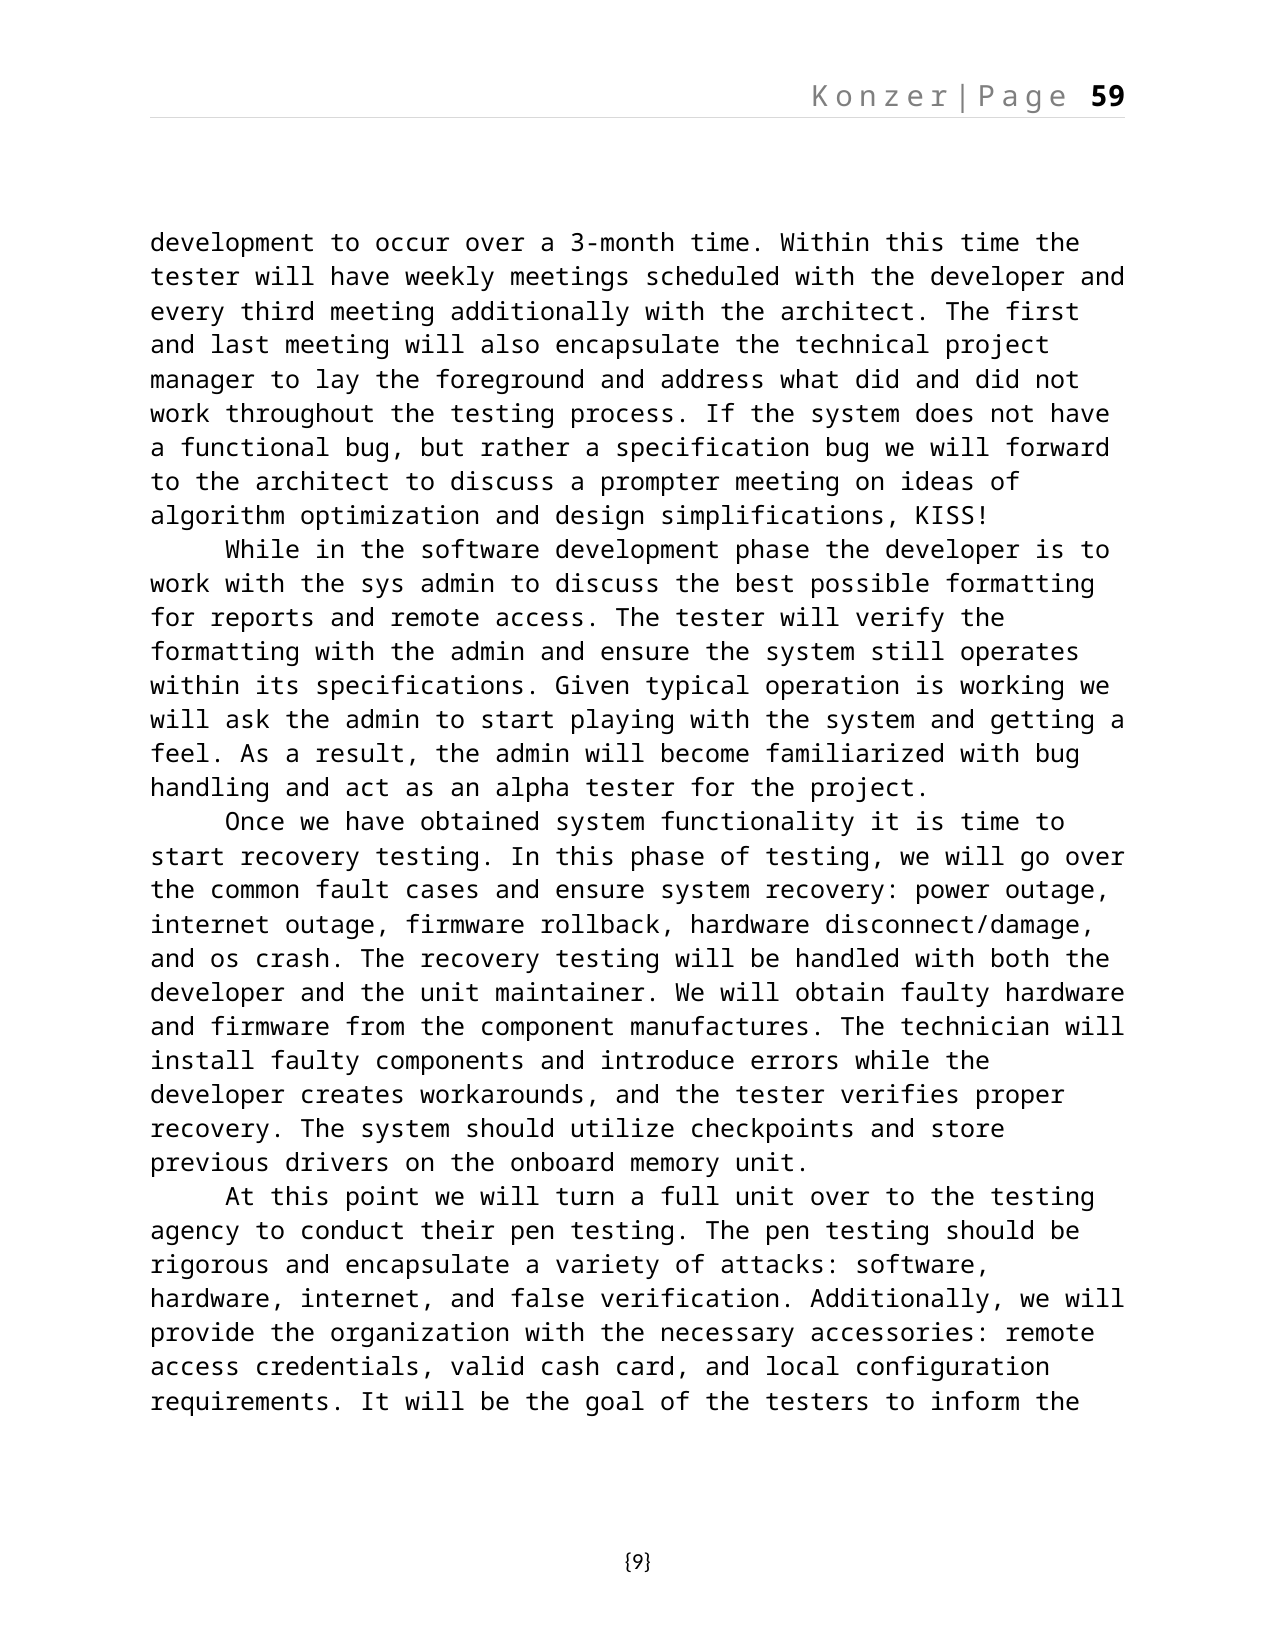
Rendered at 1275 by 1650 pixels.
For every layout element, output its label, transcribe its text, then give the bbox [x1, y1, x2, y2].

text Once we have obtained system functionality it is time to start recovery testing. In this phase of testing, we will go over the common fault cases and ensure system recovery: power outage, internet outage, firmware rollback, hardware disconnect/damage, and os crash. The recovery testing will be handled with both the developer and the unit maintainer. We will obtain faulty hardware and firmware from the component manufactures. The technician will install faulty components and introduce errors while the developer creates workarounds, and the tester verifies proper recovery. The system should utilize checkpoints and store previous drivers on the onboard memory unit. [150, 804, 1125, 1179]
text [150, 1179, 1125, 1417]
text While in the software development phase the developer is to work with the sys admin to discuss the best possible formatting for reports and remote access. The tester will verify the formatting with the admin and ensure the system still operates within its specifications. Given typical operation is working we will ask the admin to start playing with the system and getting a feel. As a result, the admin will become familiarized with bug handling and act as an alpha tester for the project. [150, 532, 1125, 804]
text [150, 225, 1125, 532]
